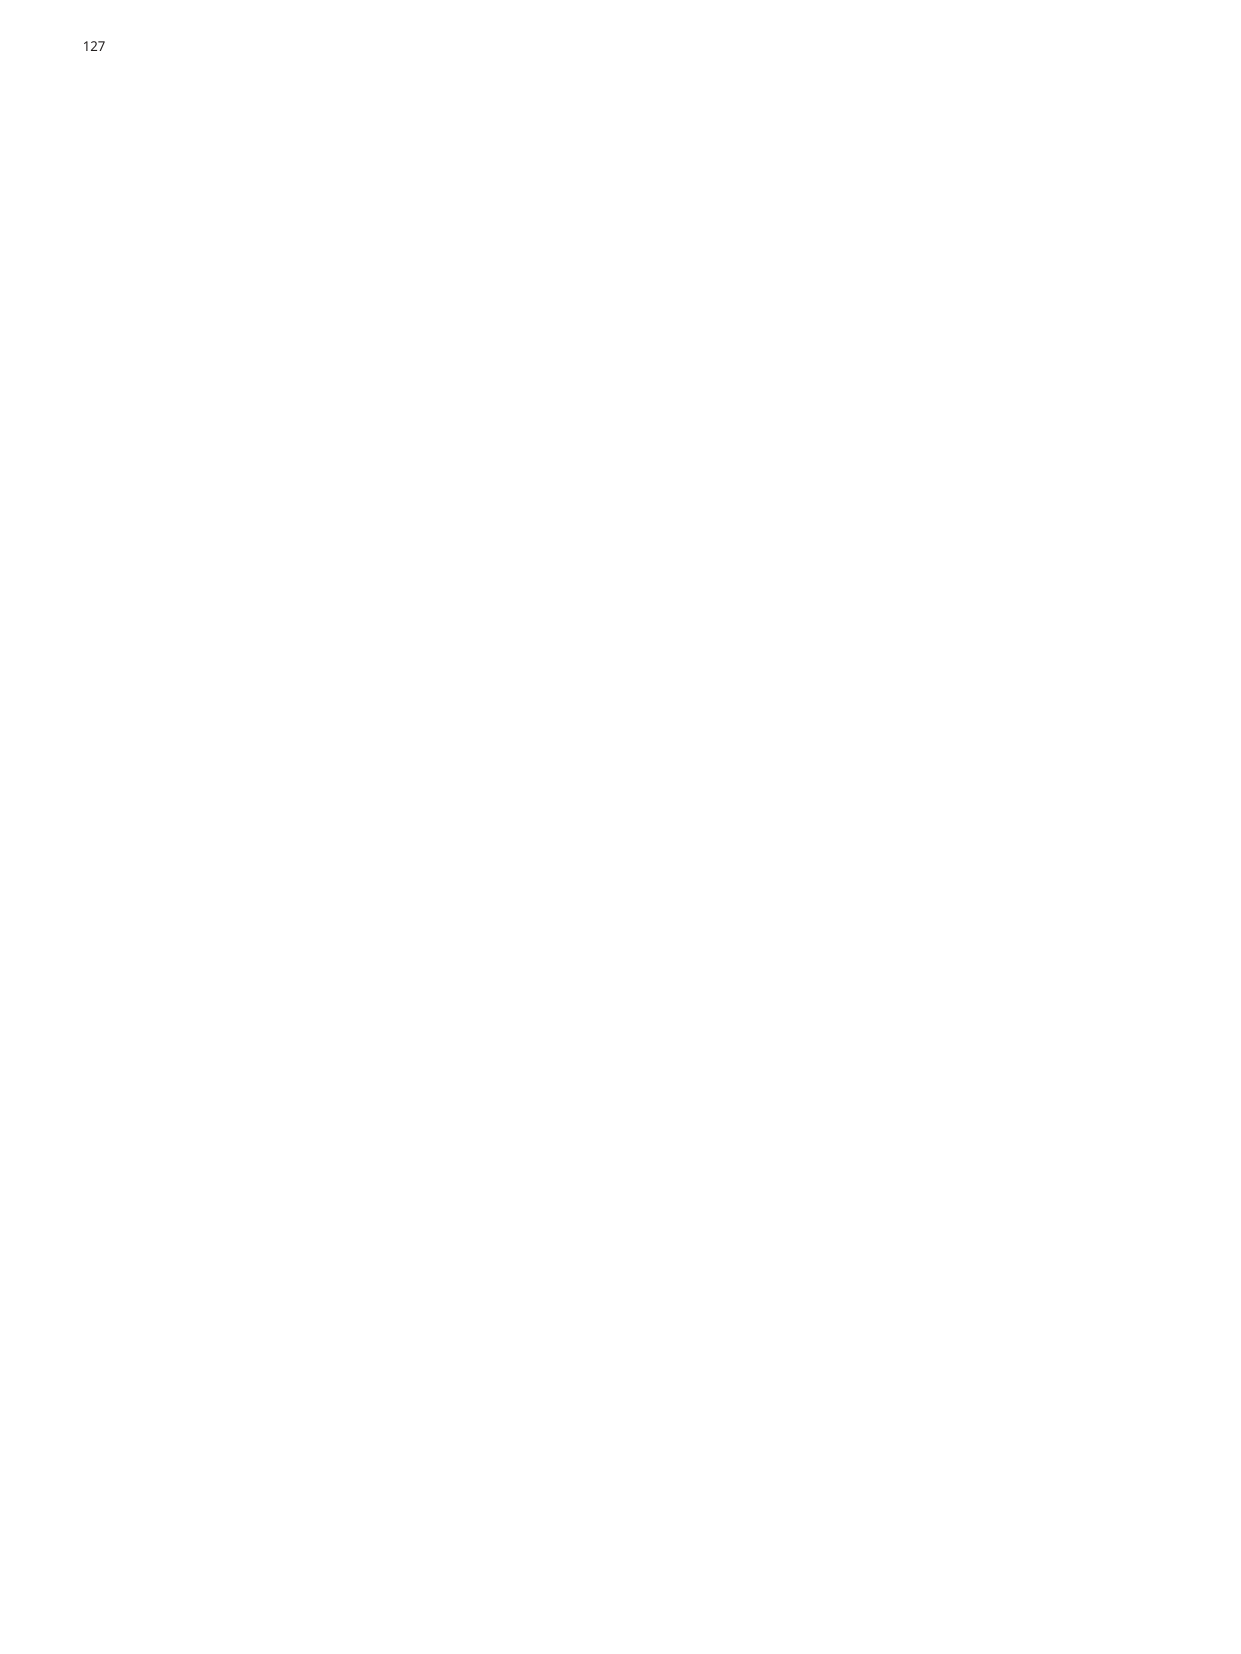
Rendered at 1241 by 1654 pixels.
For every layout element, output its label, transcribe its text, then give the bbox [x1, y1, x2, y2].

text 127 [83, 38, 1163, 54]
